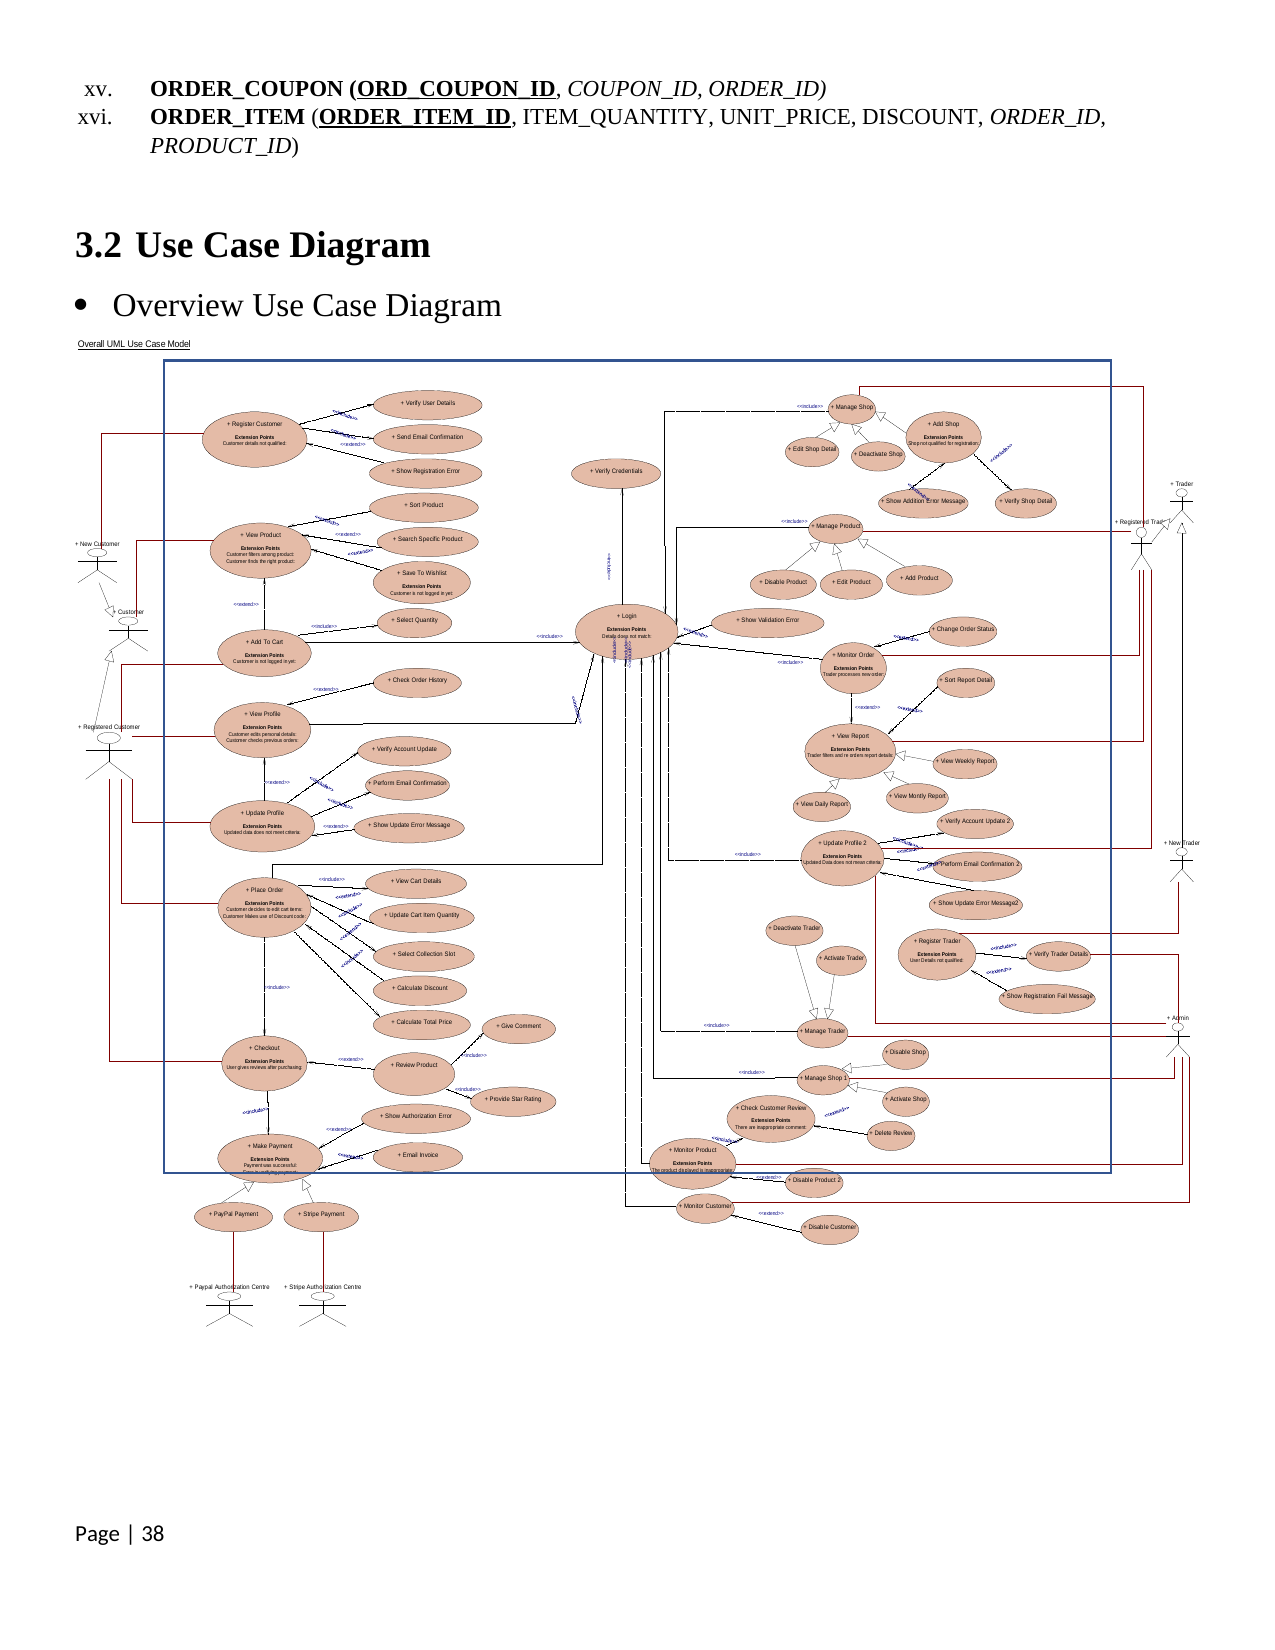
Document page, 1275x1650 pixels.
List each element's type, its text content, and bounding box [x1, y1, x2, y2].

list ORDER_COUPON (ORD_COUPON_ID, COUPON_ID, ORDER_ID) [112, 75, 1200, 101]
subtitle Use Case Diagram [75, 222, 1200, 265]
subtitle Overview Use Case Diagram [75, 285, 1200, 324]
list ORDER_ITEM (ORDER_ITEM_ID, ITEM_QUANTITY, UNIT_PRICE, DISCOUNT, ORDER_ID, PRODUCT_ID) [112, 103, 1200, 158]
